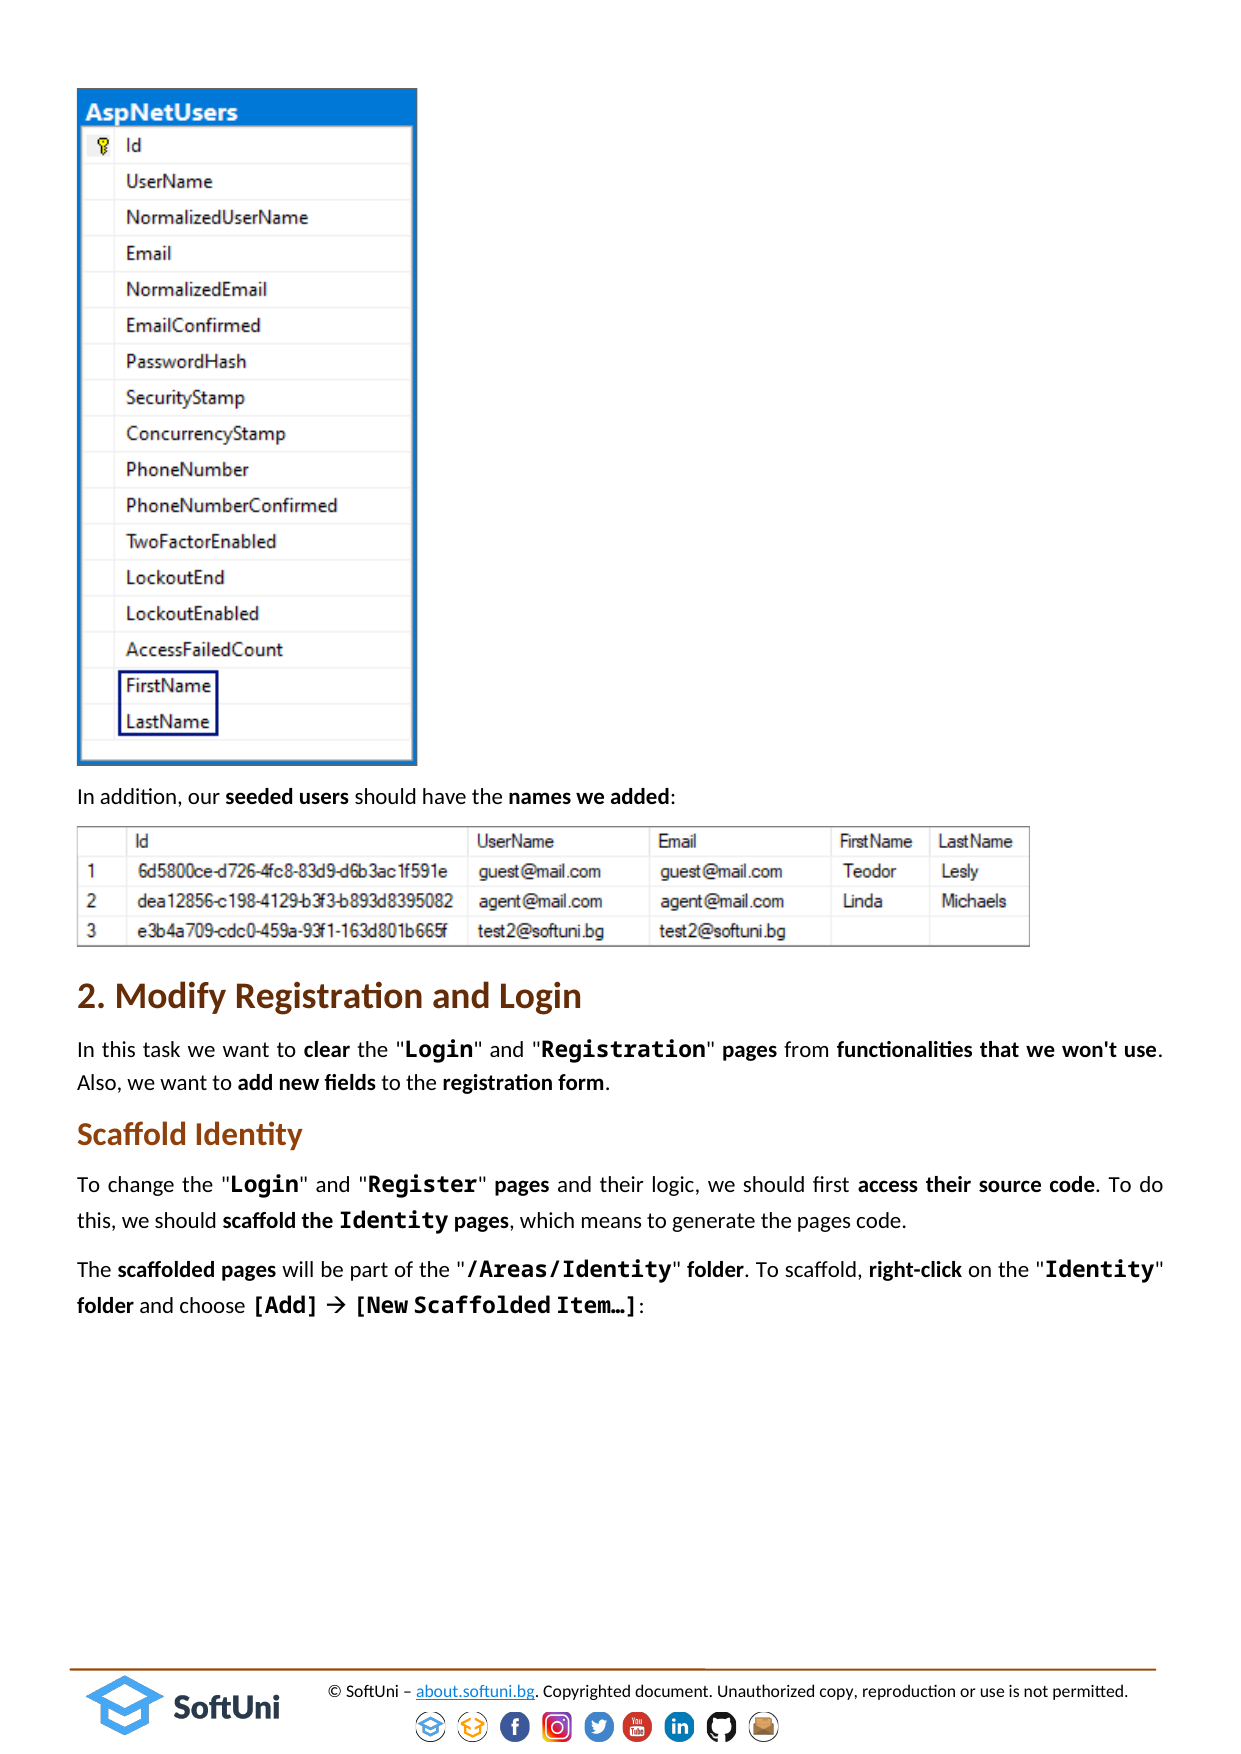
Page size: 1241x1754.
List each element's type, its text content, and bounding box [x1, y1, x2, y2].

picture [542, 1712, 572, 1742]
picture [748, 1712, 779, 1742]
picture [79, 1671, 286, 1741]
picture [76, 826, 1030, 947]
picture [678, 1724, 688, 1733]
picture [622, 1712, 652, 1742]
text To change the "Login" and "Register" pages and their logic, we should first access their source code. To do this, we should scaffold the Identity pages, which means to generate the pages code. [77, 1168, 1163, 1235]
subtitle Scaffold Identity [77, 1113, 1163, 1154]
picture [500, 1712, 530, 1742]
subtitle Modify Registration and Login [77, 972, 1163, 1018]
text The scaffolded pages will be part of the "/Areas/Identity" folder. To scaffold, right-click on the "Identity" folder and choose [Add] [New Scaffolded Item…]: [77, 1253, 1163, 1320]
picture [664, 1733, 673, 1742]
picture [457, 1712, 488, 1742]
picture [664, 1712, 671, 1720]
picture [706, 1712, 737, 1742]
text In this task we want to clear the "Login" and "Registration" pages from functionalities that we won't use. Also, we want to add new fields to the registration form. [77, 1033, 1163, 1096]
picture [415, 1712, 446, 1742]
picture [686, 1735, 694, 1742]
picture [76, 88, 418, 766]
text In addition, our seeded users should have the names we added: [77, 782, 1163, 810]
picture [584, 1712, 614, 1742]
